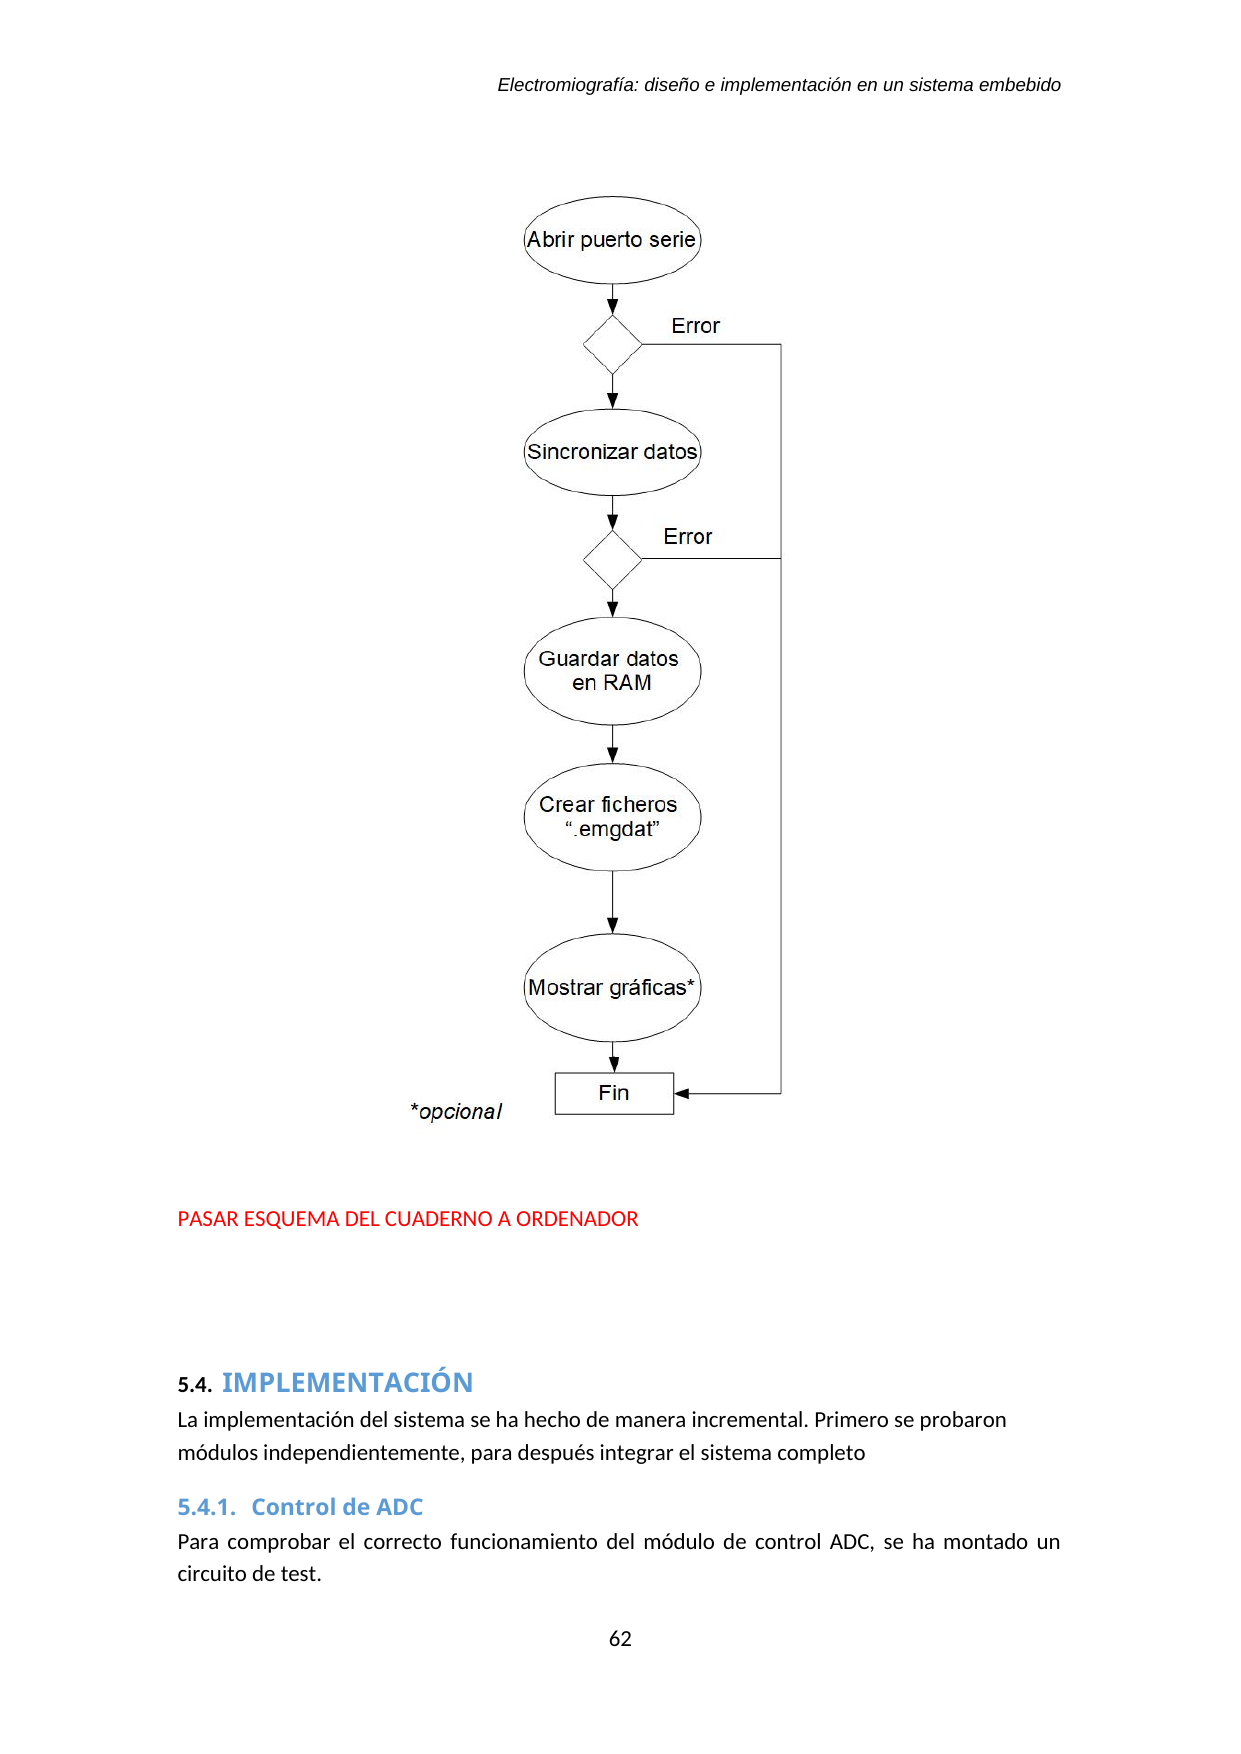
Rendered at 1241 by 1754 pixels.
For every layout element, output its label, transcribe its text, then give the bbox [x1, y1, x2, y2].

text PASAR ESQUEMA DEL CUADERNO A ORDENADOR [177, 1204, 1063, 1232]
subtitle Control de ADC [177, 1491, 1063, 1522]
subtitle IMPLEMENTACIÓN [177, 1363, 1063, 1400]
text Para comprobar el correcto funcionamiento del módulo de control ADC, se ha montado un circuito de test. [177, 1527, 1063, 1587]
text La implementación del sistema se ha hecho de manera incremental. Primero se probaron módulos independientemente, para después integrar el sistema completo [177, 1406, 1063, 1466]
picture [328, 147, 912, 1180]
